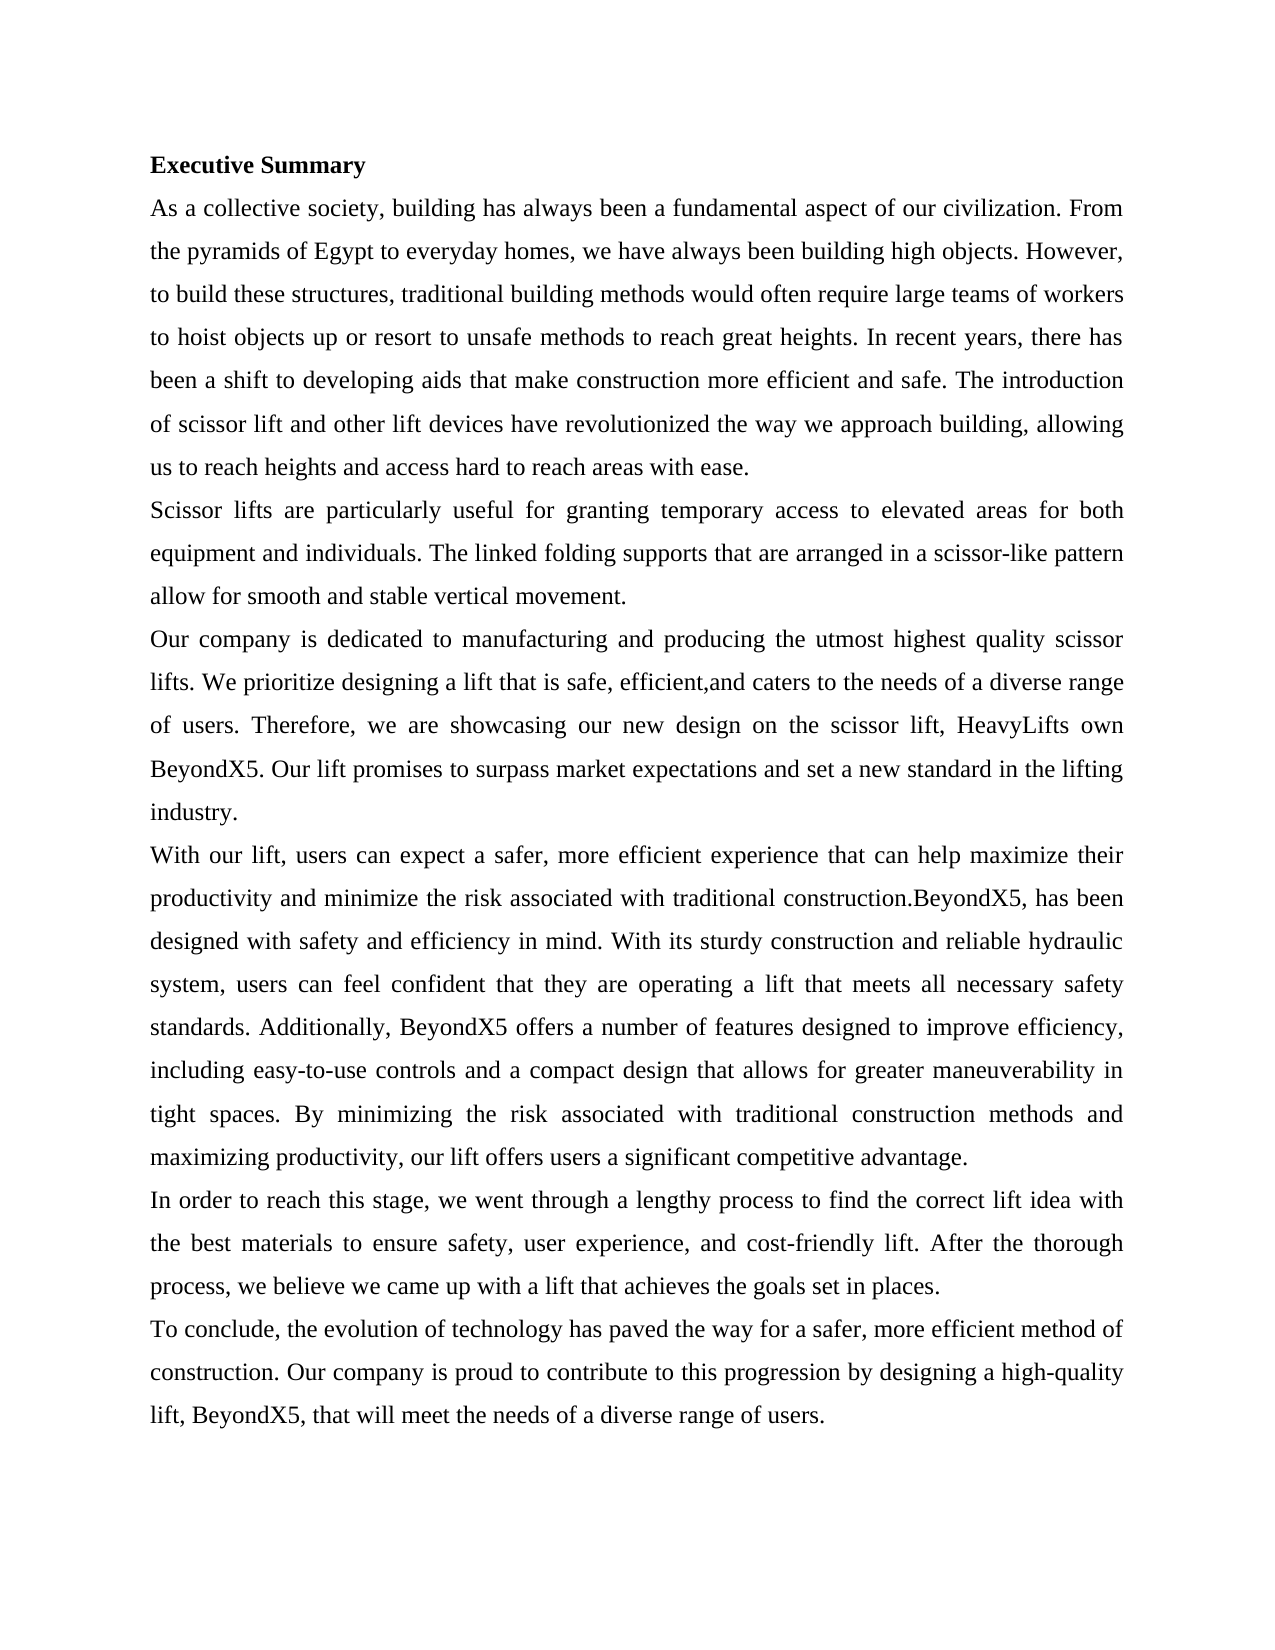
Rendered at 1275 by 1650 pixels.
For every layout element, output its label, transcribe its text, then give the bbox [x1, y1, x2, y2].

text In order to reach this stage, we went through a lengthy process to find the correct lift idea with the best materials to ensure safety, user experience, and cost-friendly lift. After the thorough process, we believe we came up with a lift that achieves the goals set in places. [150, 1185, 1125, 1300]
text Executive Summary [150, 150, 1125, 179]
text To conclude, the evolution of technology has paved the way for a safer, more efficient method of construction. Our company is proud to contribute to this progression by designing a high-quality lift, BeyondX5, that will meet the needs of a diverse range of users. [150, 1314, 1125, 1429]
text Scissor lifts are particularly useful for granting temporary access to elevated areas for both equipment and individuals. The linked folding supports that are arranged in a scissor-like pattern allow for smooth and stable vertical movement. [150, 495, 1125, 610]
text As a collective society, building has always been a fundamental aspect of our civilization. From the pyramids of Egypt to everyday homes, we have always been building high objects. However, to build these structures, traditional building methods would often require large teams of workers to hoist objects up or resort to unsafe methods to reach great heights. In recent years, there has been a shift to developing aids that make construction more efficient and safe. The introduction of scissor lift and other lift devices have revolutionized the way we approach building, allowing us to reach heights and access hard to reach areas with ease. [150, 193, 1125, 481]
text Our company is dedicated to manufacturing and producing the utmost highest quality scissor lifts. We prioritize designing a lift that is safe, efficient,and caters to the needs of a diverse range of users. Therefore, we are showcasing our new design on the scissor lift, HeavyLifts own BeyondX5. Our lift promises to surpass market expectations and set a new standard in the lifting industry. [150, 624, 1125, 826]
text With our lift, users can expect a safer, more efficient experience that can help maximize their productivity and minimize the risk associated with traditional construction.BeyondX5, has been designed with safety and efficiency in mind. With its sturdy construction and reliable hydraulic system, users can feel confident that they are operating a lift that meets all necessary safety standards. Additionally, BeyondX5 offers a number of features designed to improve efficiency, including easy-to-use controls and a compact design that allows for greater maneuverability in tight spaces. By minimizing the risk associated with traditional construction methods and maximizing productivity, our lift offers users a significant competitive advantage. [150, 840, 1125, 1171]
